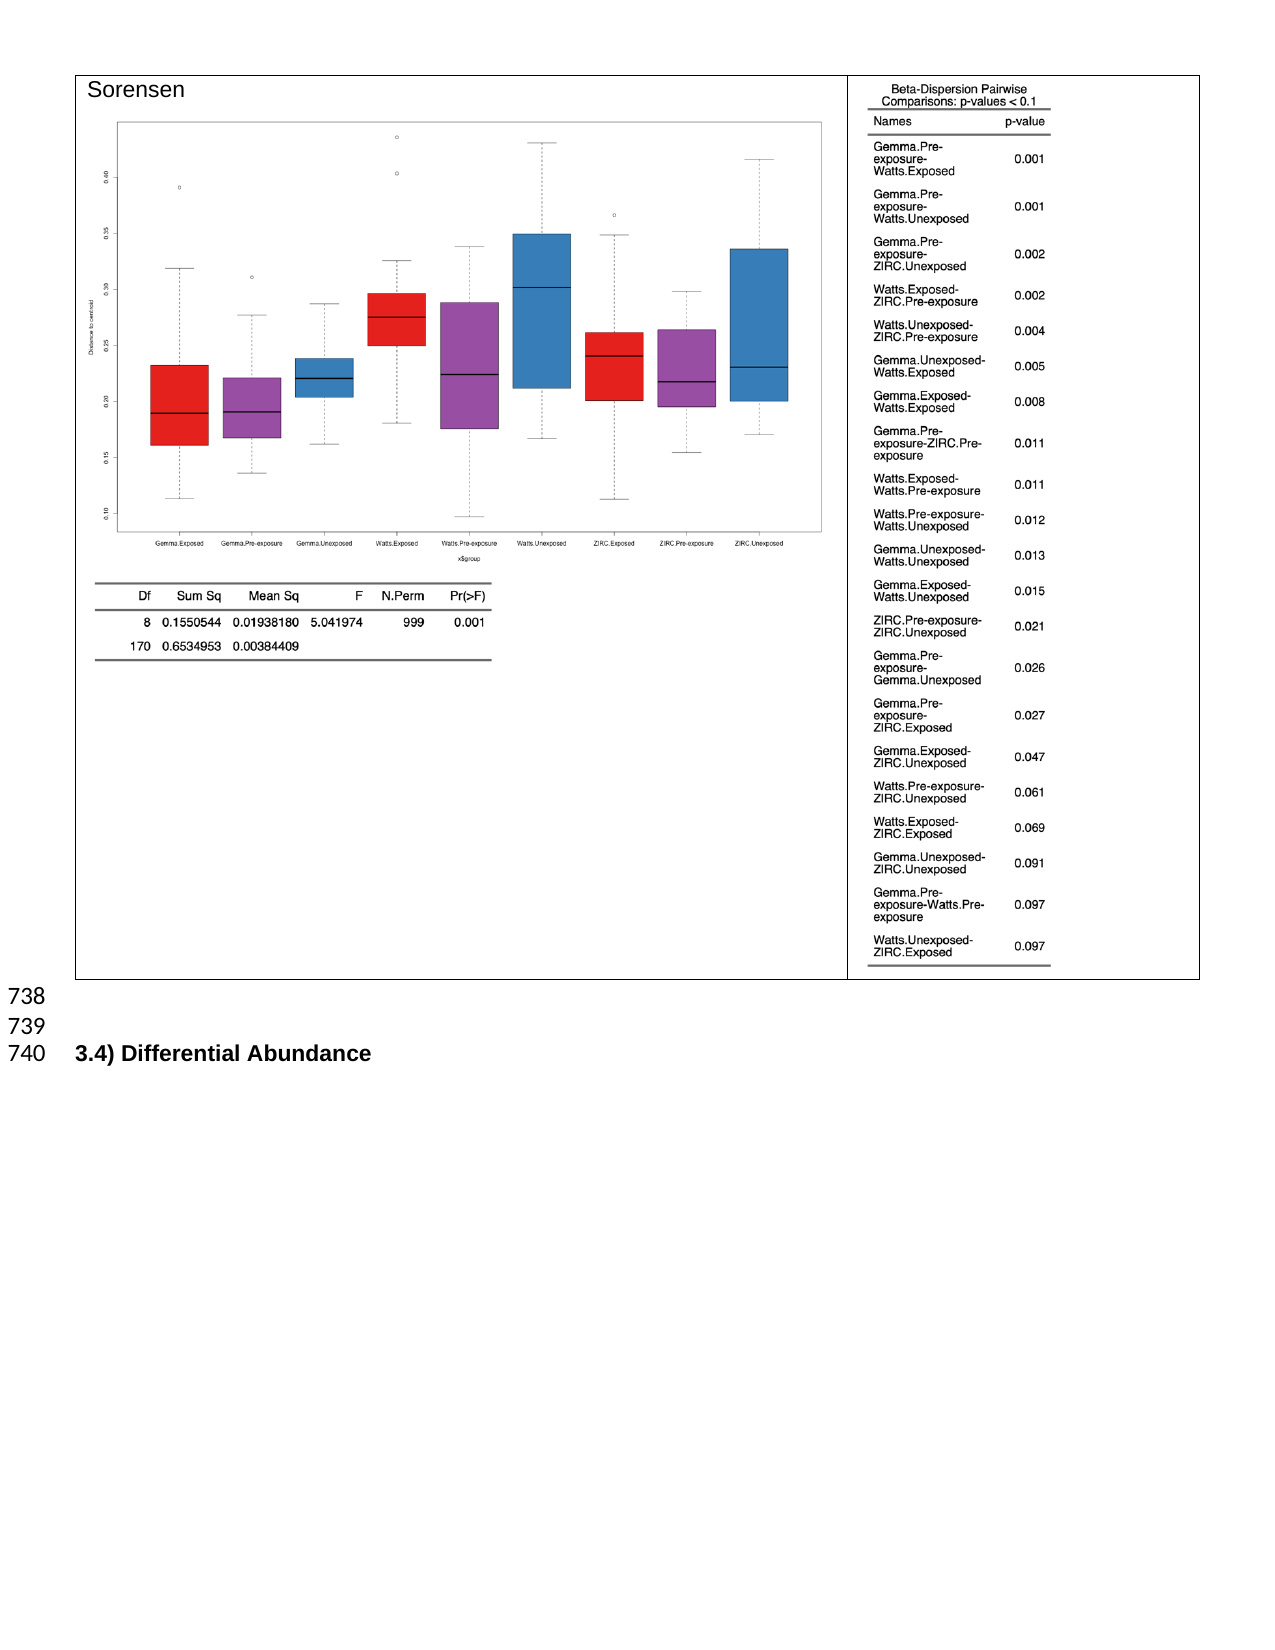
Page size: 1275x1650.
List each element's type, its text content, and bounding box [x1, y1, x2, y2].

table_cell [848, 76, 1199, 979]
text 3.4) Differential Abundance [75, 1040, 1200, 1067]
picture [86, 573, 500, 670]
picture [86, 106, 837, 570]
picture [859, 76, 1059, 975]
table_cell Sorensen [76, 76, 847, 979]
